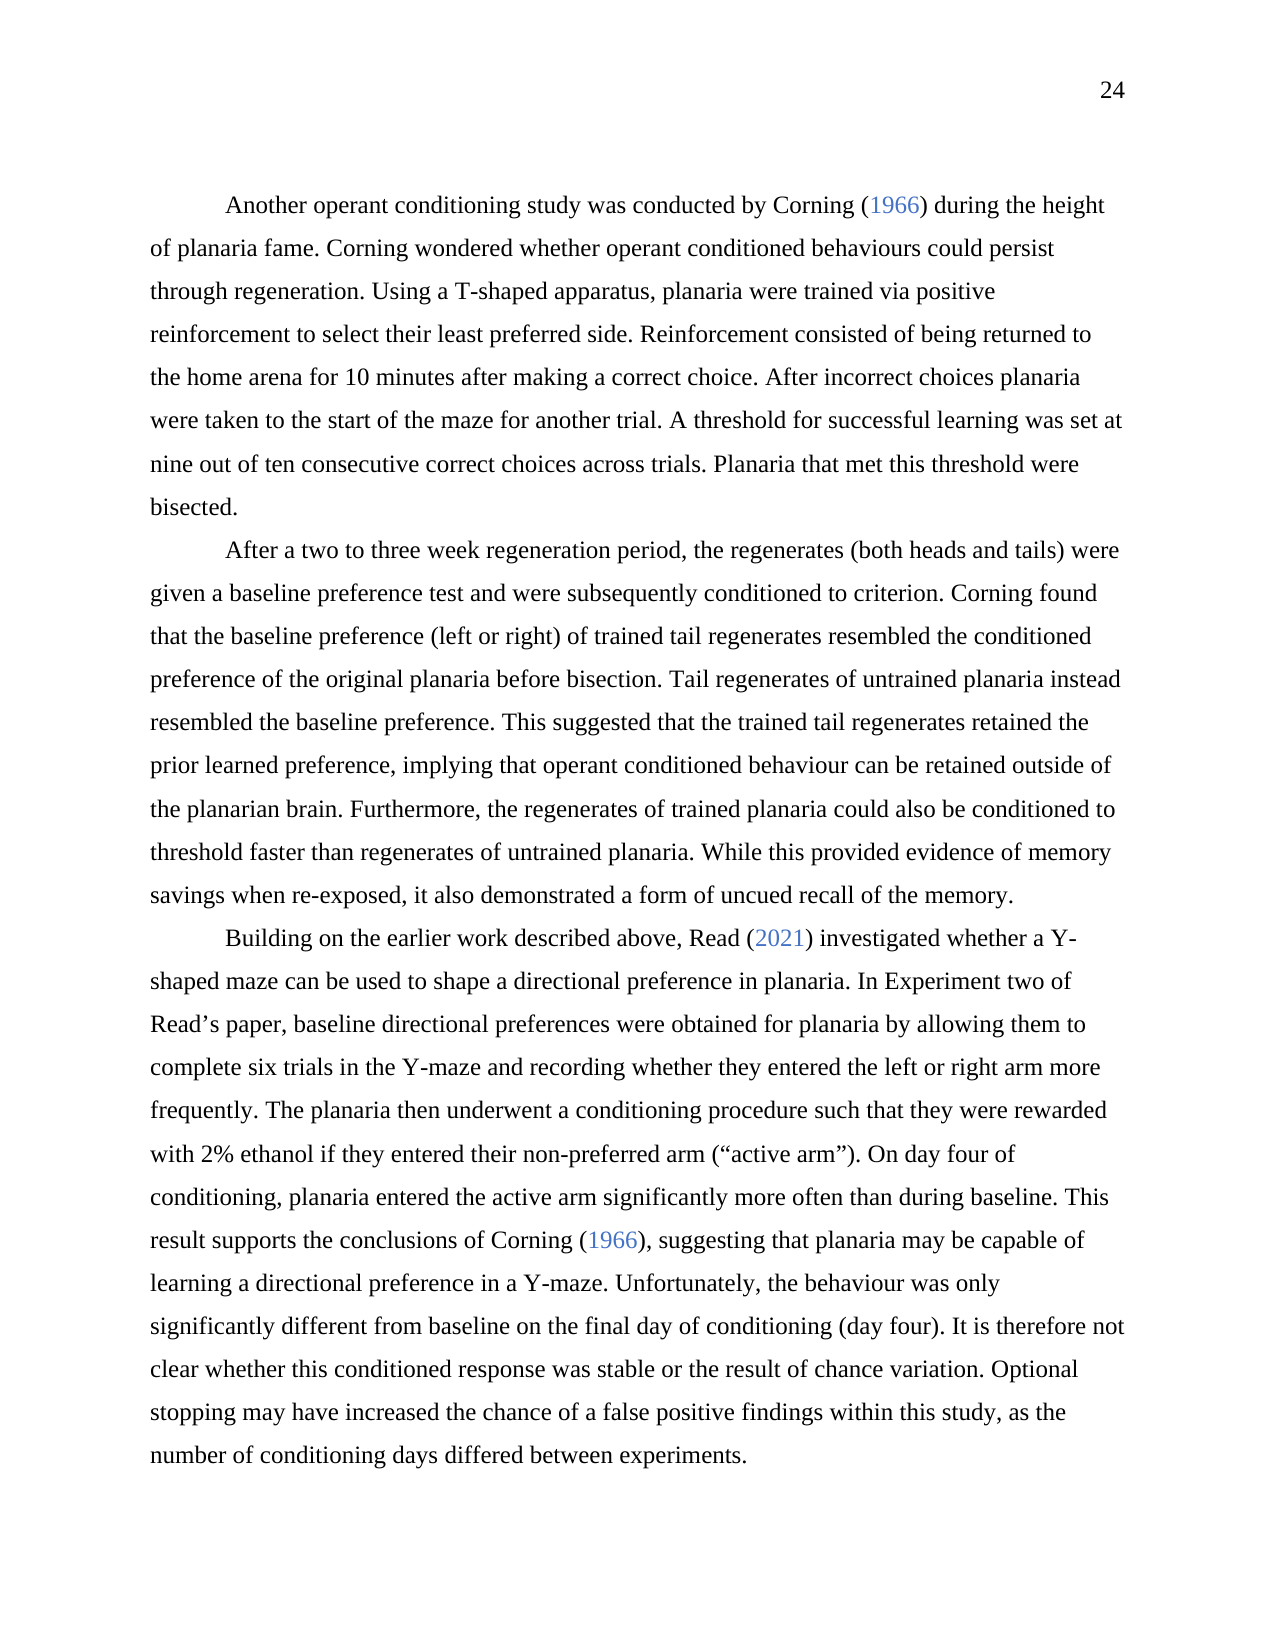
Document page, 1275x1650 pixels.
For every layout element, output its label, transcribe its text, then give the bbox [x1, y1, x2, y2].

text Another operant conditioning study was conducted by Corning (1966) during the height of planaria fame. Corning wondered whether operant conditioned behaviours could persist through regeneration. Using a T-shaped apparatus, planaria were trained via positive reinforcement to select their least preferred side. Reinforcement consisted of being returned to the home arena for 10 minutes after making a correct choice. After incorrect choices planaria were taken to the start of the maze for another trial. A threshold for successful learning was set at nine out of ten consecutive correct choices across trials. Planaria that met this threshold were bisected. [150, 190, 1125, 521]
text Building on the earlier work described above, Read (2021) investigated whether a Y-shaped maze can be used to shape a directional preference in planaria. In Experiment two of Read’s paper, baseline directional preferences were obtained for planaria by allowing them to complete six trials in the Y-maze and recording whether they entered the left or right arm more frequently. The planaria then underwent a conditioning procedure such that they were rewarded with 2% ethanol if they entered their non-preferred arm (“active arm”). On day four of conditioning, planaria entered the active arm significantly more often than during baseline. This result supports the conclusions of Corning (1966), suggesting that planaria may be capable of learning a directional preference in a Y-maze. Unfortunately, the behaviour was only significantly different from baseline on the final day of conditioning (day four). It is therefore not clear whether this conditioned response was stable or the result of chance variation. Optional stopping may have increased the chance of a false positive findings within this study, as the number of conditioning days differed between experiments. [150, 923, 1125, 1469]
text After a two to three week regeneration period, the regenerates (both heads and tails) were given a baseline preference test and were subsequently conditioned to criterion. Corning found that the baseline preference (left or right) of trained tail regenerates resembled the conditioned preference of the original planaria before bisection. Tail regenerates of untrained planaria instead resembled the baseline preference. This suggested that the trained tail regenerates retained the prior learned preference, implying that operant conditioned behaviour can be retained outside of the planarian brain. Furthermore, the regenerates of trained planaria could also be conditioned to threshold faster than regenerates of untrained planaria. While this provided evidence of memory savings when re-exposed, it also demonstrated a form of uncued recall of the memory. [150, 535, 1125, 909]
